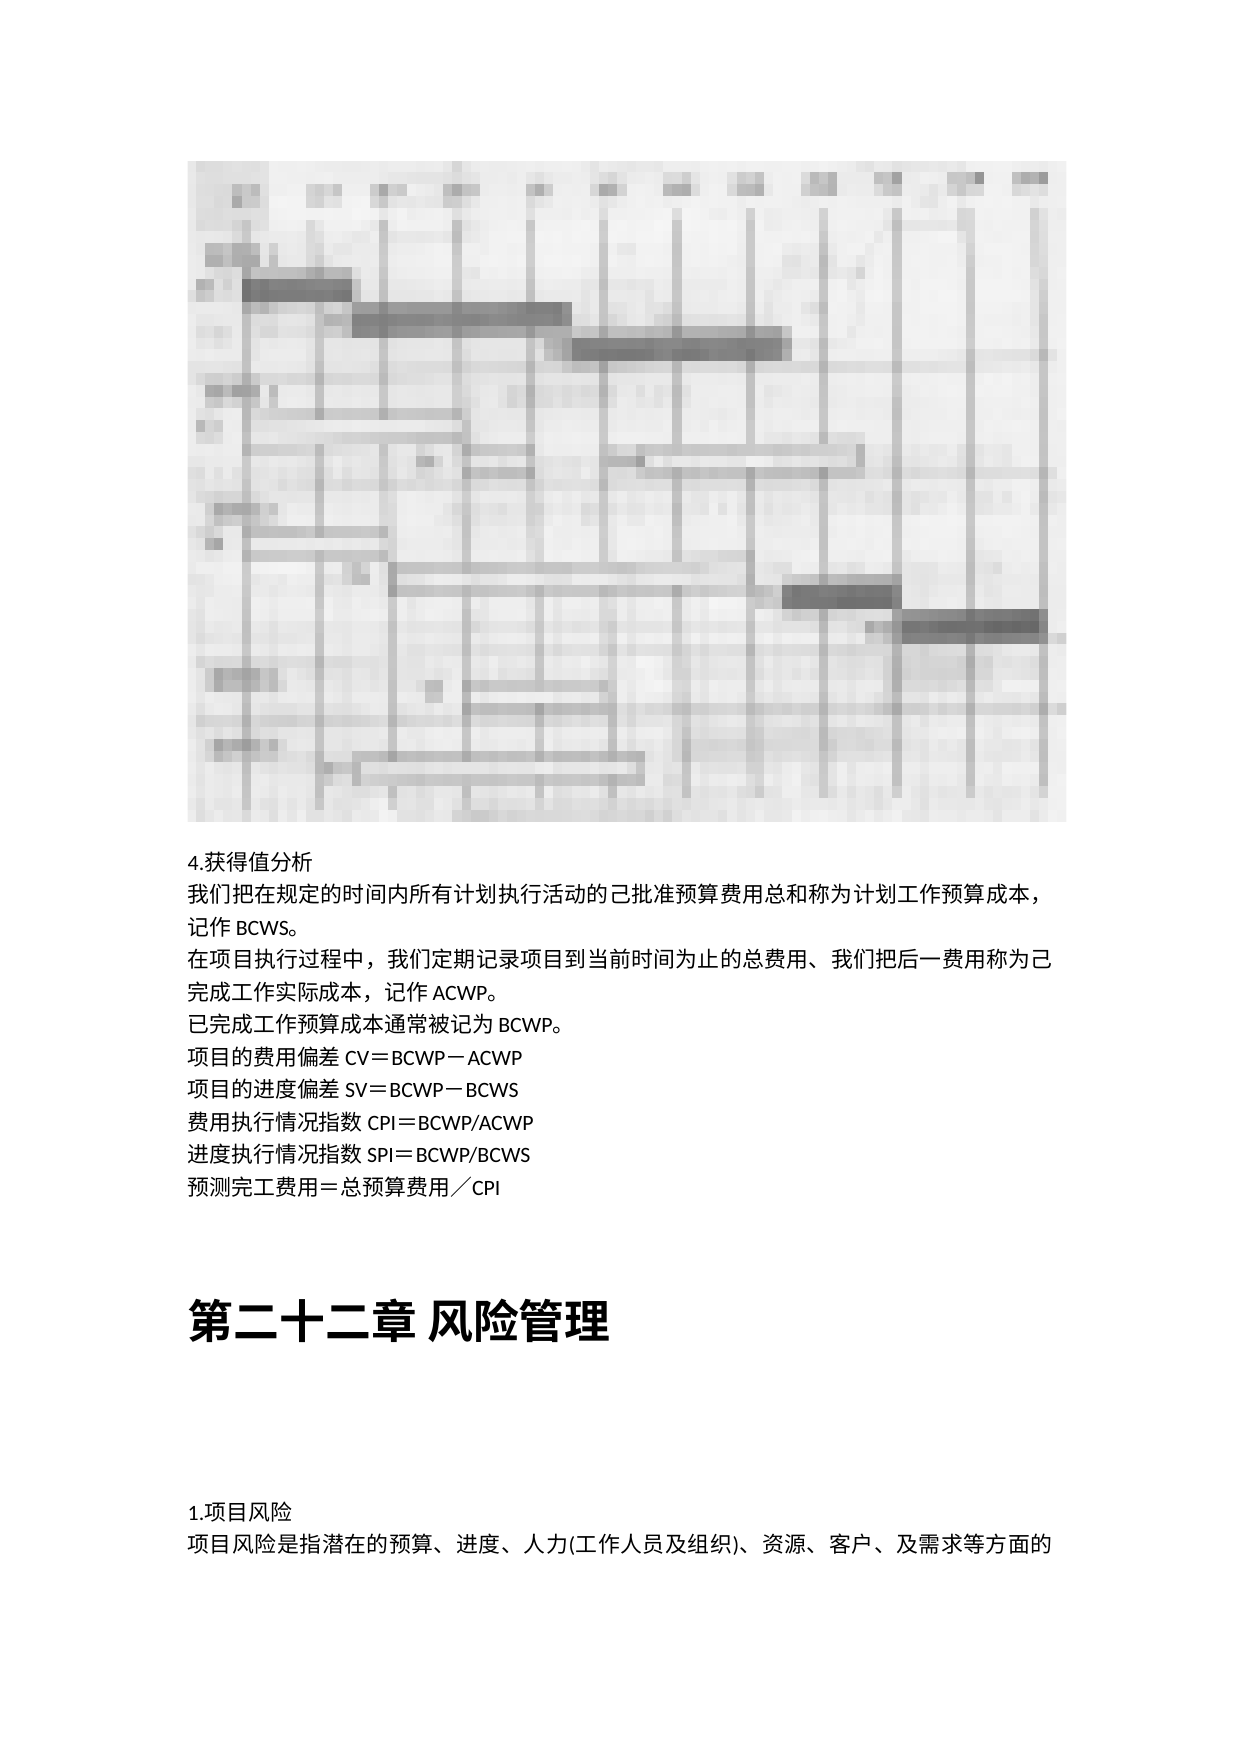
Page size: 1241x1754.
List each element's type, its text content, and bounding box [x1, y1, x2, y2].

list 4.获得值分析 [187, 844, 1053, 877]
list 1.项目风险 [187, 1494, 1053, 1527]
list 项目的费用偏差CV＝BCWP－ACWP [187, 1039, 1053, 1072]
list 项目的进度偏差SV＝BCWP－BCWS [187, 1072, 1053, 1104]
list 预测完工费用＝总预算费用／CPI [187, 1169, 1053, 1202]
list 费用执行情况指数 CPI＝BCWP/ACWP [187, 1104, 1053, 1137]
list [187, 1527, 1053, 1559]
list 进度执行情况指数SPI＝BCWP/BCWS [187, 1137, 1053, 1169]
list 已完成工作预算成本通常被记为BCWP。 [187, 1007, 1053, 1039]
list 在项目执行过程中，我们定期记录项目到当前时间为止的总费用、我们把后一费用称为己完成工作实际成本，记作ACWP。 [187, 942, 1053, 1007]
list 我们把在规定的时间内所有计划执行活动的己批准预算费用总和称为计划工作预算成本，记作BCWS。 [187, 877, 1053, 942]
subtitle 风险管理 [187, 1270, 1053, 1367]
